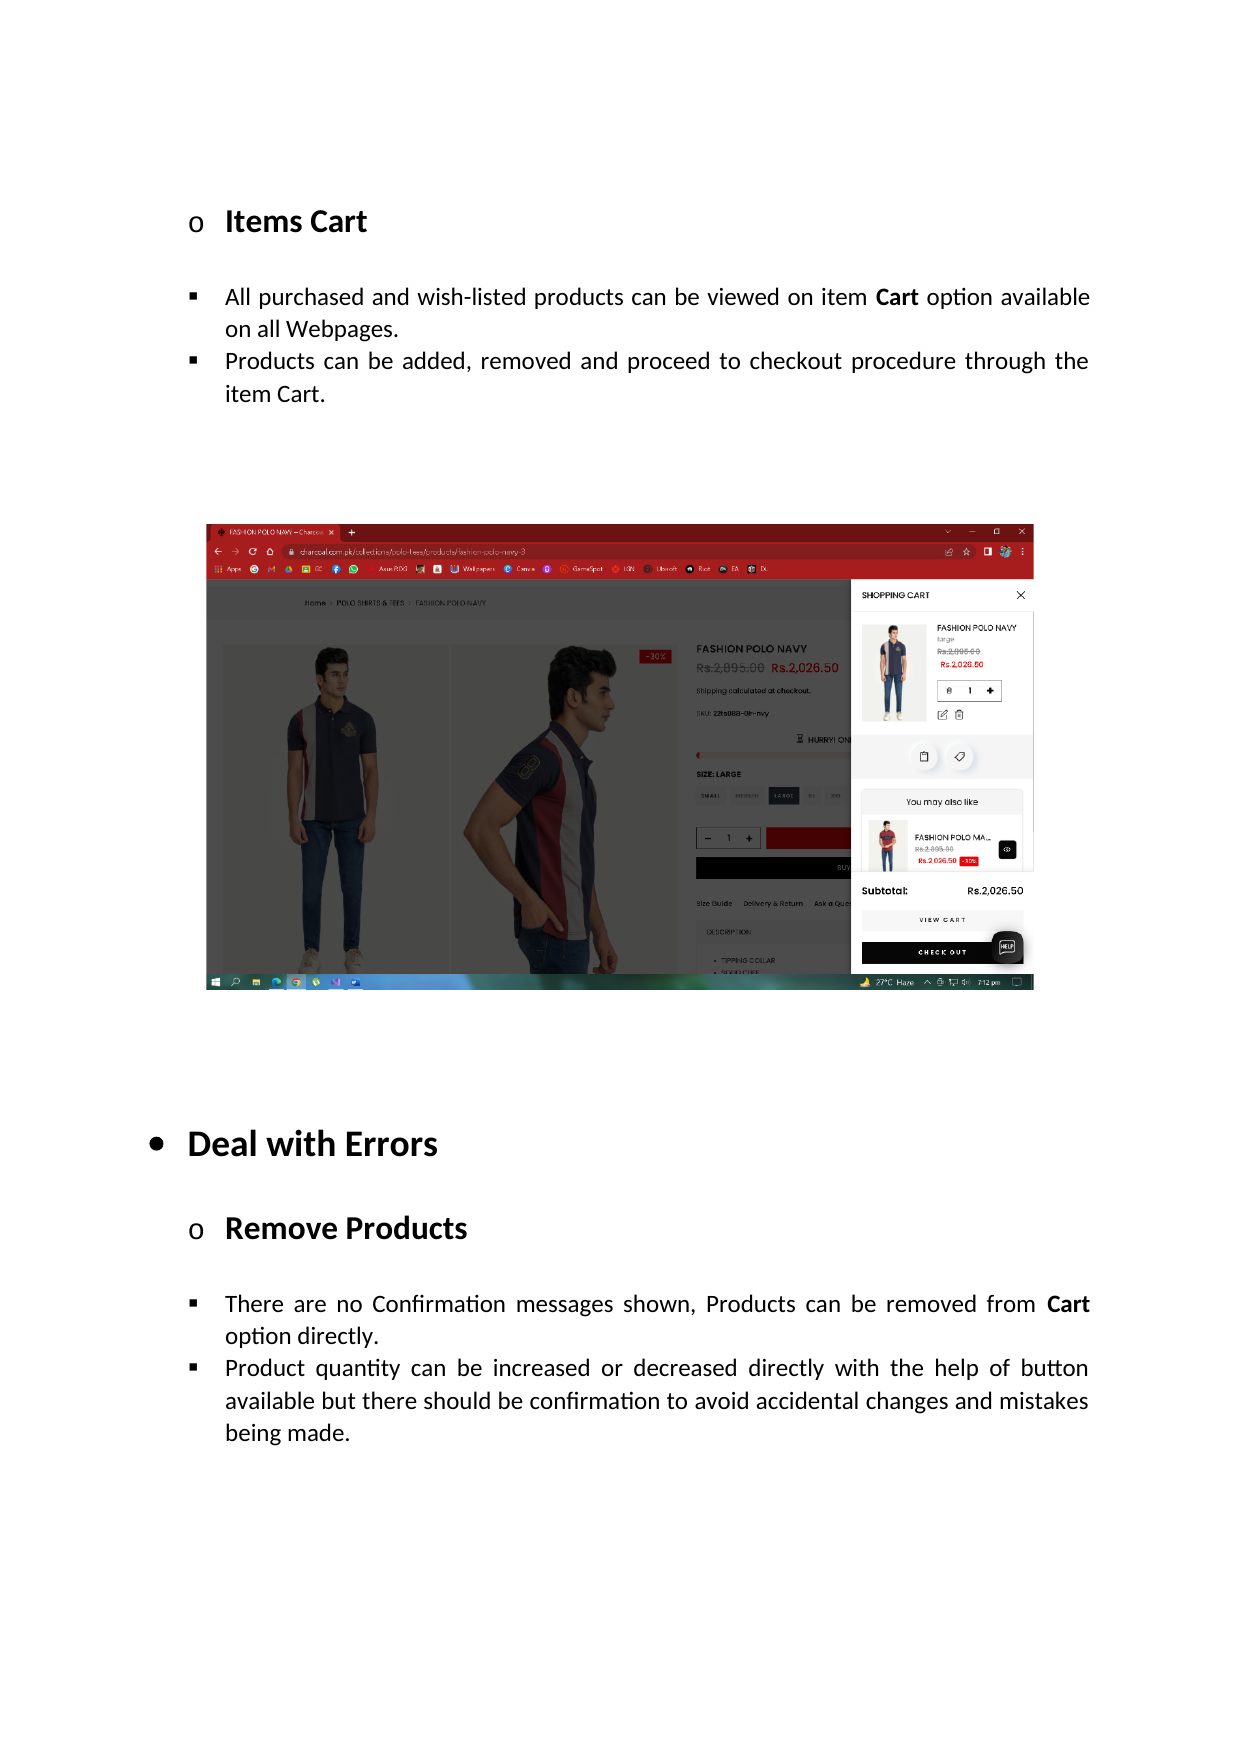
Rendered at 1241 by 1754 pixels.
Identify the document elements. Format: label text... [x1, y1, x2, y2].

list Deal with Errors [150, 1120, 1090, 1166]
list Remove Products [187, 1207, 1090, 1248]
list There are no Confirmation messages shown, Products can be removed from Cart option directly. [187, 1288, 1090, 1351]
list Items Cart [187, 199, 1090, 241]
list All purchased and wish-listed products can be viewed on item Cart option available on all Webpages. [187, 281, 1090, 344]
picture [206, 524, 1034, 990]
list Products can be added, removed and proceed to checkout procedure through the item Cart. [187, 345, 1090, 408]
list Product quantity can be increased or decreased directly with the help of button available but there should be confirmation to avoid accidental changes and mistakes being made. [187, 1352, 1090, 1448]
